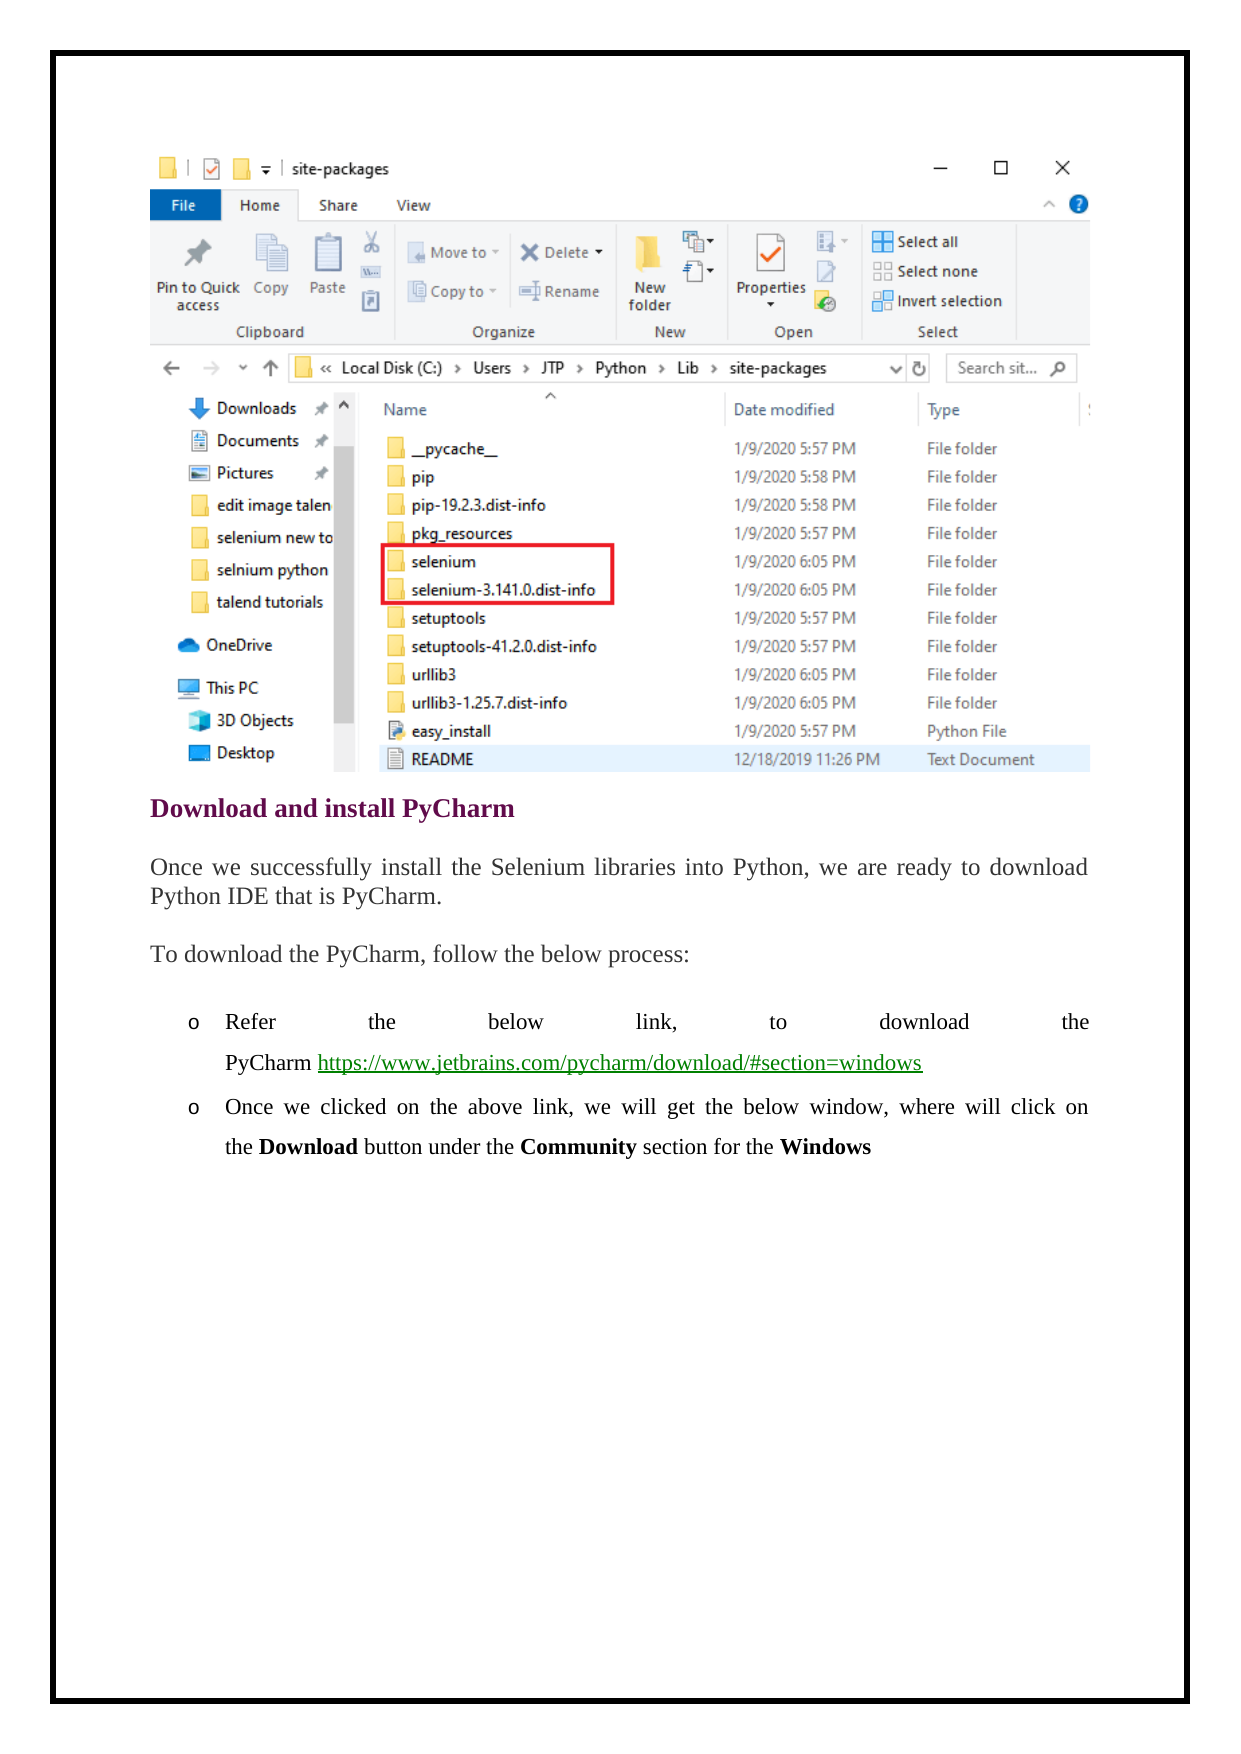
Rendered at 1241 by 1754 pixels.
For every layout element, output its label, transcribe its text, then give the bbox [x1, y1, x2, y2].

picture [150, 150, 1091, 772]
list Once we clicked on the above link, we will get the below window, where will click on the Download button under the Community section for the Windows [187, 1081, 1090, 1159]
subtitle Download and install PyCharm [150, 791, 1090, 823]
text To download the PyCharm, follow the below process: [150, 939, 1090, 968]
text Once we successfully install the Selenium libraries into Python, we are ready to download Python IDE that is PyCharm. [150, 852, 1090, 910]
list Refer the below link, to download the PyCharm https://www.jetbrains.com/pycharm/download/#section=windows [187, 997, 1090, 1075]
